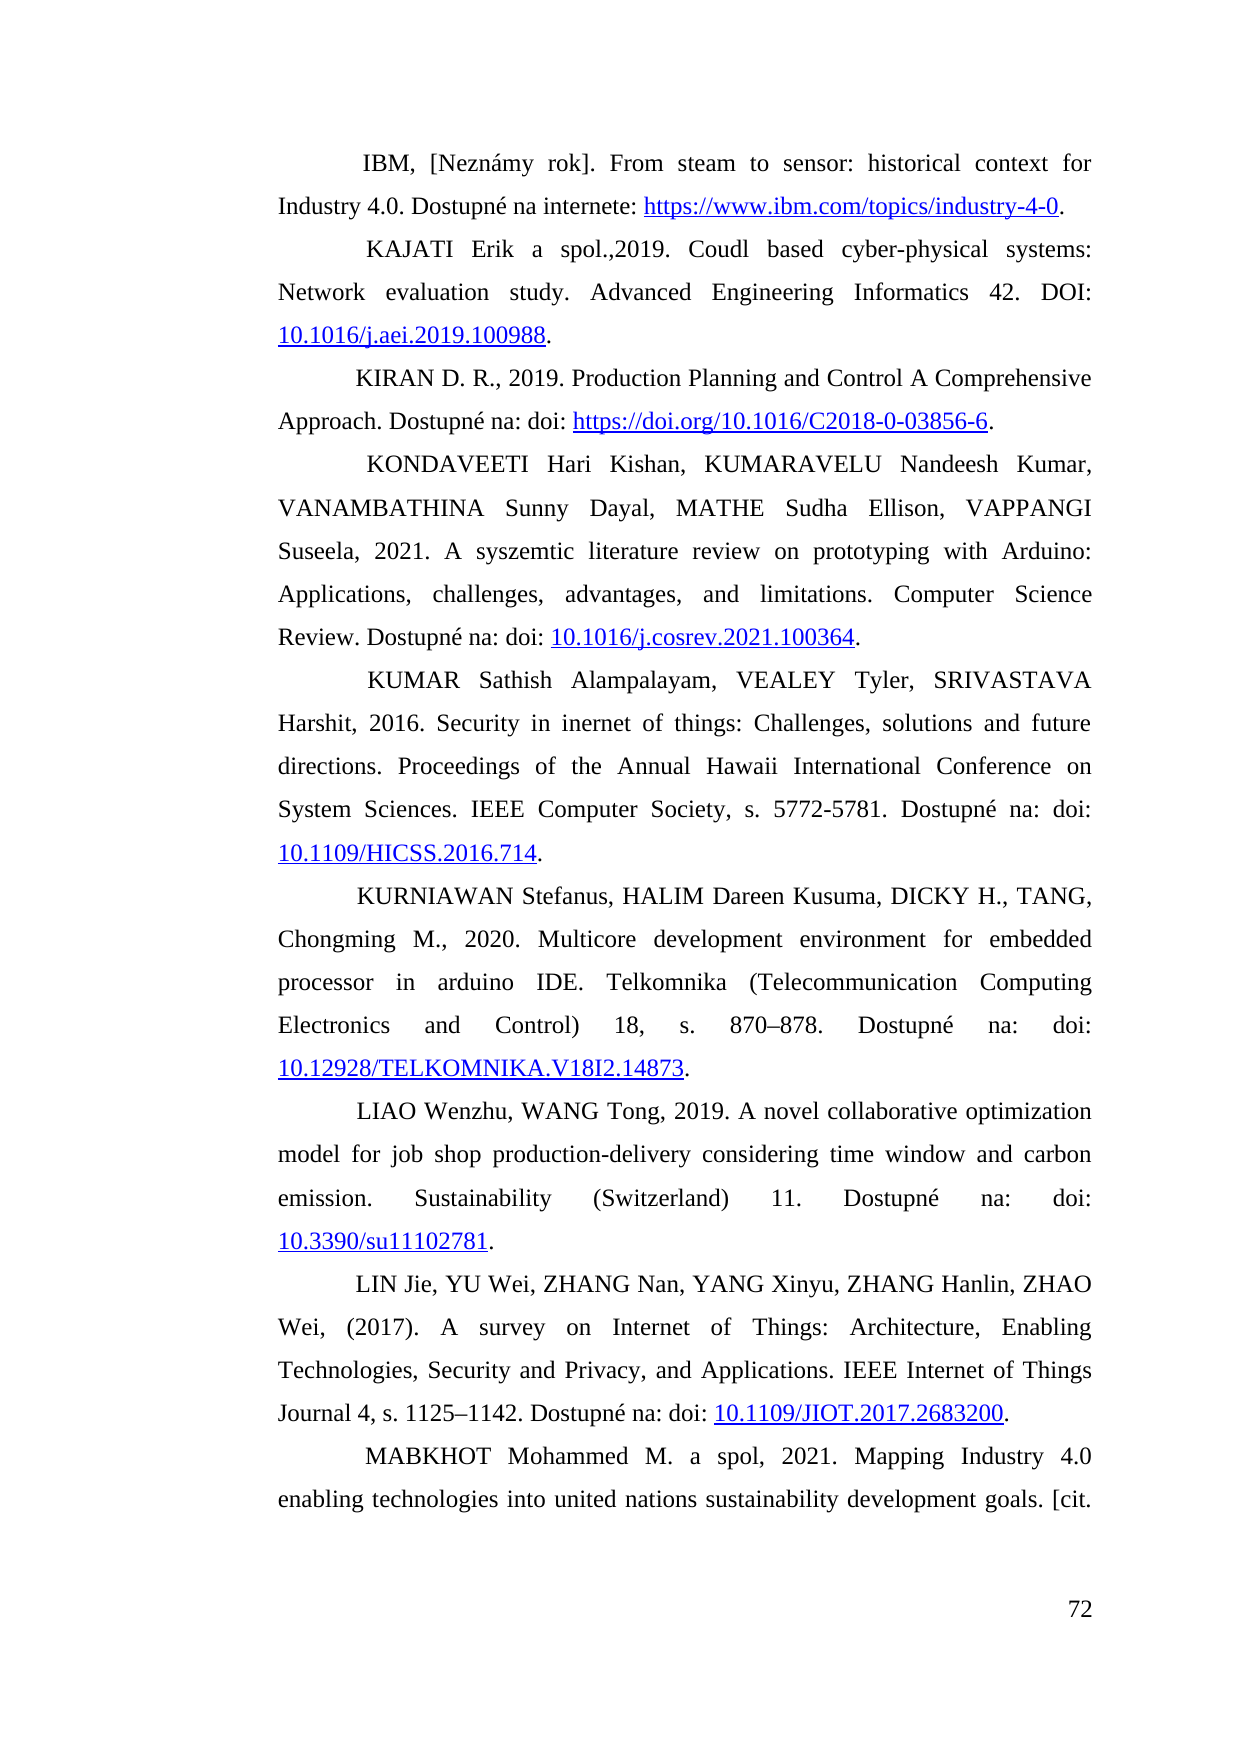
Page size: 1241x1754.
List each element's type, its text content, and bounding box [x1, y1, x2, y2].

text KAJATI Erik a spol.,2019. Coudl based cyber-physical systems: Network evaluation study. Advanced Engineering Informatics 42. DOI: 10.1016/j.aei.2019.100988. [278, 234, 1092, 349]
text KURNIAWAN Stefanus, HALIM Dareen Kusuma, DICKY H., TANG, Chongming M., 2020. Multicore development environment for embedded processor in arduino IDE. Telkomnika (Telecommunication Computing Electronics and Control) 18, s. 870–878. Dostupné na: doi: 10.12928/TELKOMNIKA.V18I2.14873. [278, 881, 1092, 1082]
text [278, 1441, 1092, 1513]
text KONDAVEETI Hari Kishan, KUMARAVELU Nandeesh Kumar, VANAMBATHINA Sunny Dayal, MATHE Sudha Ellison, VAPPANGI Suseela, 2021. A syszemtic literature review on prototyping with Arduino: Applications, challenges, advantages, and limitations. Computer Science Review. Dostupné na: doi: 10.1016/j.cosrev.2021.100364. [278, 449, 1092, 651]
text KUMAR Sathish Alampalayam, VEALEY Tyler, SRIVASTAVA Harshit, 2016. Security in inernet of things: Challenges, solutions and future directions. Proceedings of the Annual Hawaii International Conference on System Sciences. IEEE Computer Society, s. 5772-5781. Dostupné na: doi: 10.1109/HICSS.2016.714. [278, 665, 1092, 866]
text IBM, [Neznámy rok]. From steam to sensor: historical context for Industry 4.0. Dostupné na internete: https://www.ibm.com/topics/industry-4-0. [278, 148, 1092, 219]
text LIAO Wenzhu, WANG Tong, 2019. A novel collaborative optimization model for job shop production-delivery considering time window and carbon emission. Sustainability (Switzerland) 11. Dostupné na: doi: 10.3390/su11102781. [278, 1096, 1092, 1254]
text LIN Jie, YU Wei, ZHANG Nan, YANG Xinyu, ZHANG Hanlin, ZHAO Wei, (2017). A survey on Internet of Things: Architecture, Enabling Technologies, Security and Privacy, and Applications. IEEE Internet of Things Journal 4, s. 1125–1142. Dostupné na: doi: 10.1109/JIOT.2017.2683200. [278, 1269, 1092, 1427]
text KIRAN D. R., 2019. Production Planning and Control A Comprehensive Approach. Dostupné na: doi: https://doi.org/10.1016/C2018-0-03856-6. [278, 363, 1092, 435]
